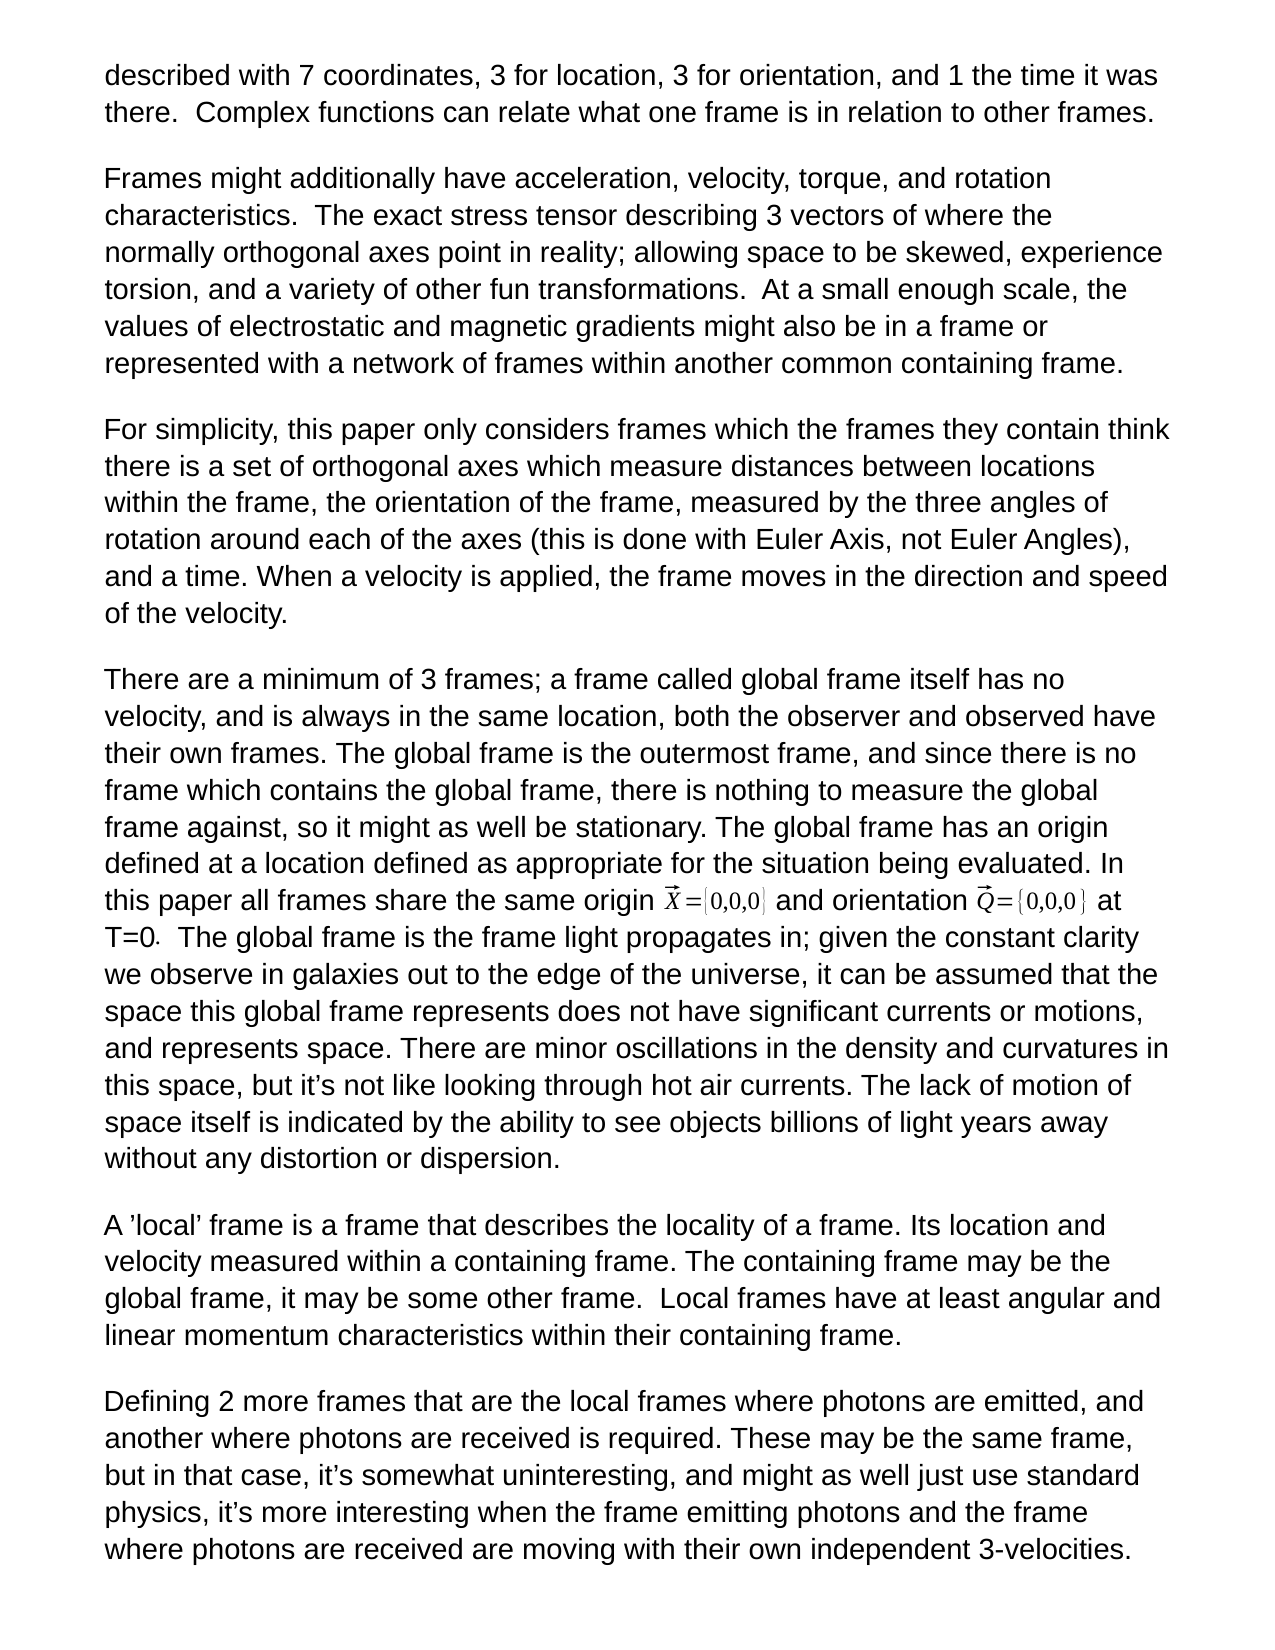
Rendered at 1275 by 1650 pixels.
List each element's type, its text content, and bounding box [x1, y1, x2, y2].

text Frames might additionally have acceleration, velocity, torque, and rotation characteristics. The exact stress tensor describing 3 vectors of where the normally orthogonal axes point in reality; allowing space to be skewed, experience torsion, and a variety of other fun transformations. At a small enough scale, the values of electrostatic and magnetic gradients might also be in a frame or represented with a network of frames within another common containing frame. [103, 161, 1172, 379]
text A ’local’ frame is a frame that describes the locality of a frame. Its location and velocity measured within a containing frame. The containing frame may be the global frame, it may be some other frame. Local frames have at least angular and linear momentum characteristics within their containing frame. [103, 1207, 1172, 1352]
text Defining 2 more frames that are the local frames where photons are emitted, and another where photons are received is required. These may be the same frame, but in that case, it’s somewhat uninteresting, and might as well just use standard physics, it’s more interesting when the frame emitting photons and the frame where photons are received are moving with their own independent 3-velocities. [103, 1384, 1172, 1565]
text For simplicity, this paper only considers frames which the frames they contain think there is a set of orthogonal axes which measure distances between locations within the frame, the orientation of the frame, measured by the three angles of rotation around each of the axes (this is done with Euler Axis, not Euler Angles), and a time. When a velocity is applied, the frame moves in the direction and speed of the velocity. [103, 412, 1172, 629]
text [103, 58, 1172, 129]
text There are a minimum of 3 frames; a frame called global frame itself has no velocity, and is always in the same location, both the observer and observed have their own frames. The global frame is the outermost frame, and since there is no frame which contains the global frame, there is nothing to measure the global frame against, so it might as well be stationary. The global frame has an origin defined at a location defined as appropriate for the situation being evaluated. In this paper all frames share the same origin and orientation at T=0 The global frame is the frame light propagates in; given the constant clarity we observe in galaxies out to the edge of the universe, it can be assumed that the space this global frame represents does not have significant currents or motions, and represents space. There are minor oscillations in the density and curvatures in this space, but it’s not like looking through hot air currents. The lack of motion of space itself is indicated by the ability to see objects billions of light years away without any distortion or dispersion. [103, 662, 1172, 1175]
